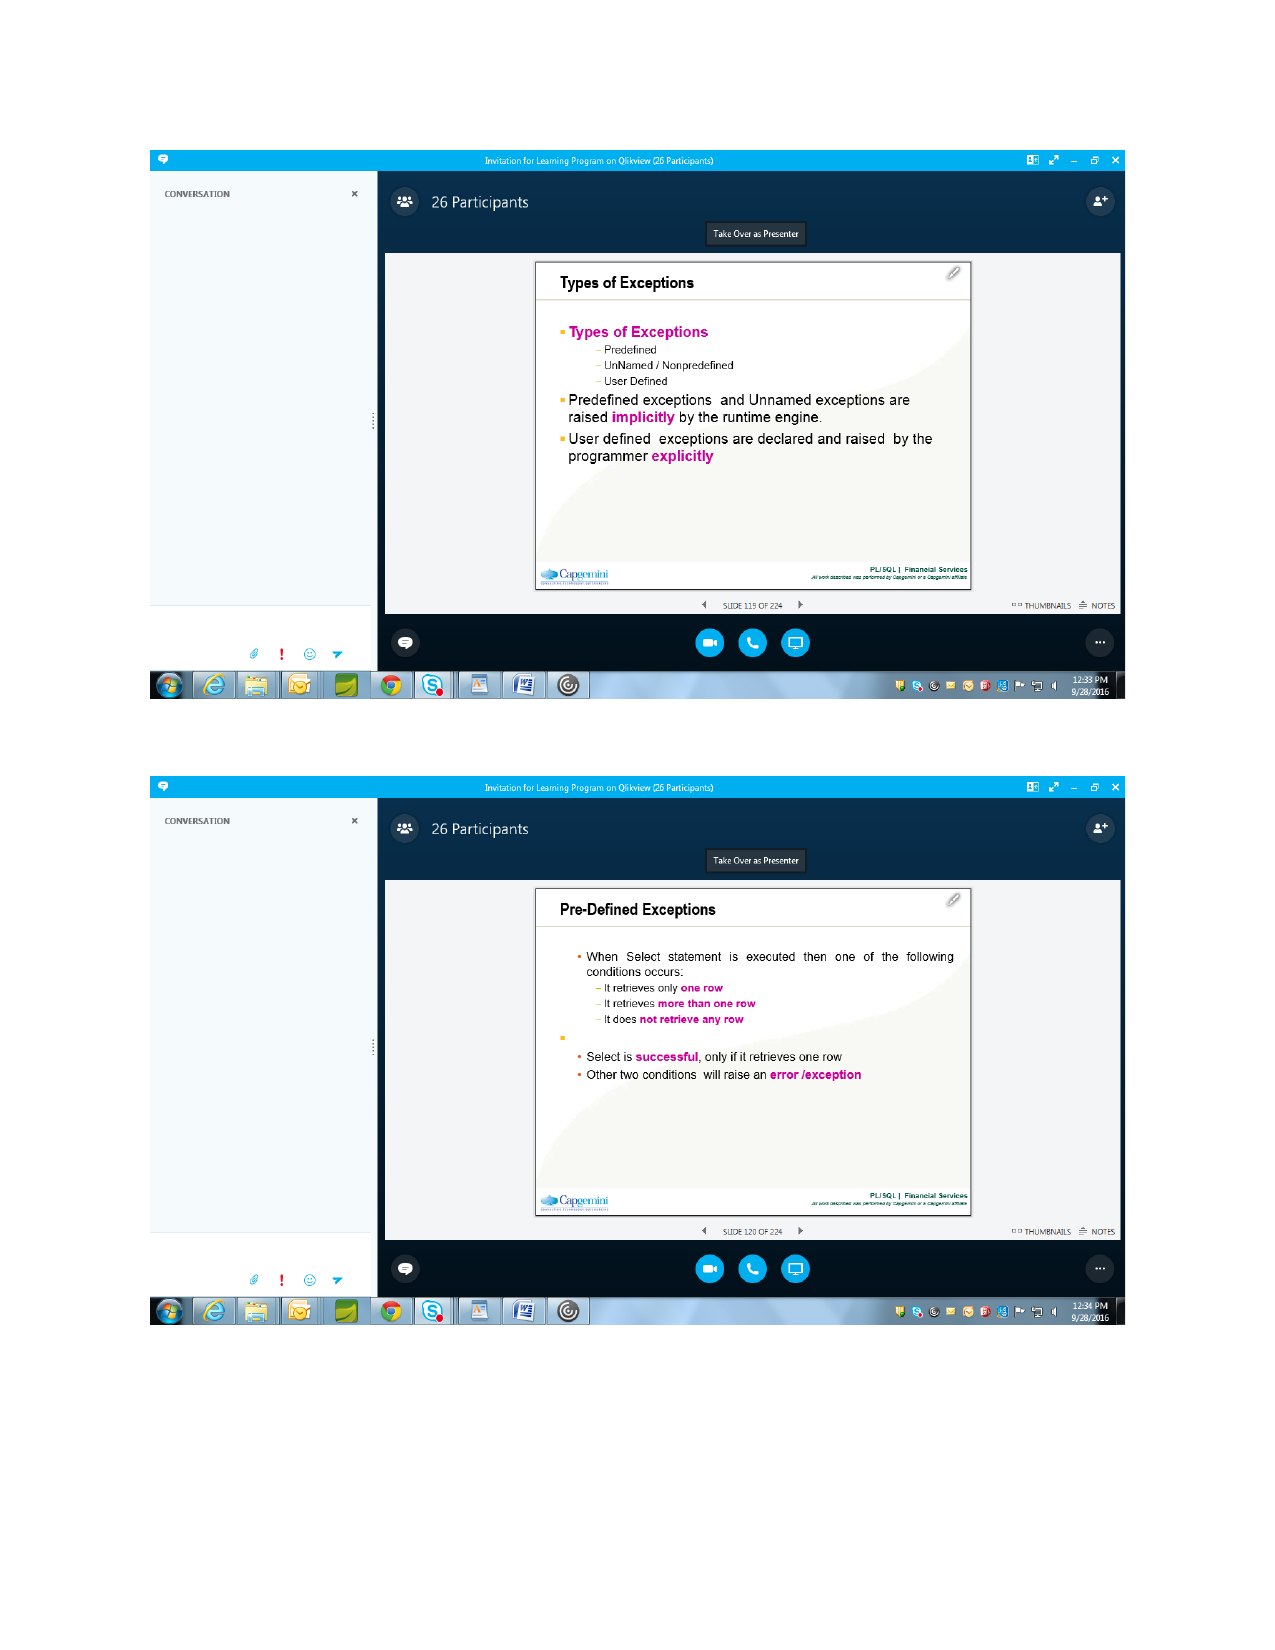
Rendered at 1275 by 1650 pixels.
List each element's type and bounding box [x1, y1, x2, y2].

picture [159, 155, 167, 162]
picture [159, 782, 167, 789]
picture [150, 172, 1125, 699]
picture [150, 799, 1125, 1325]
